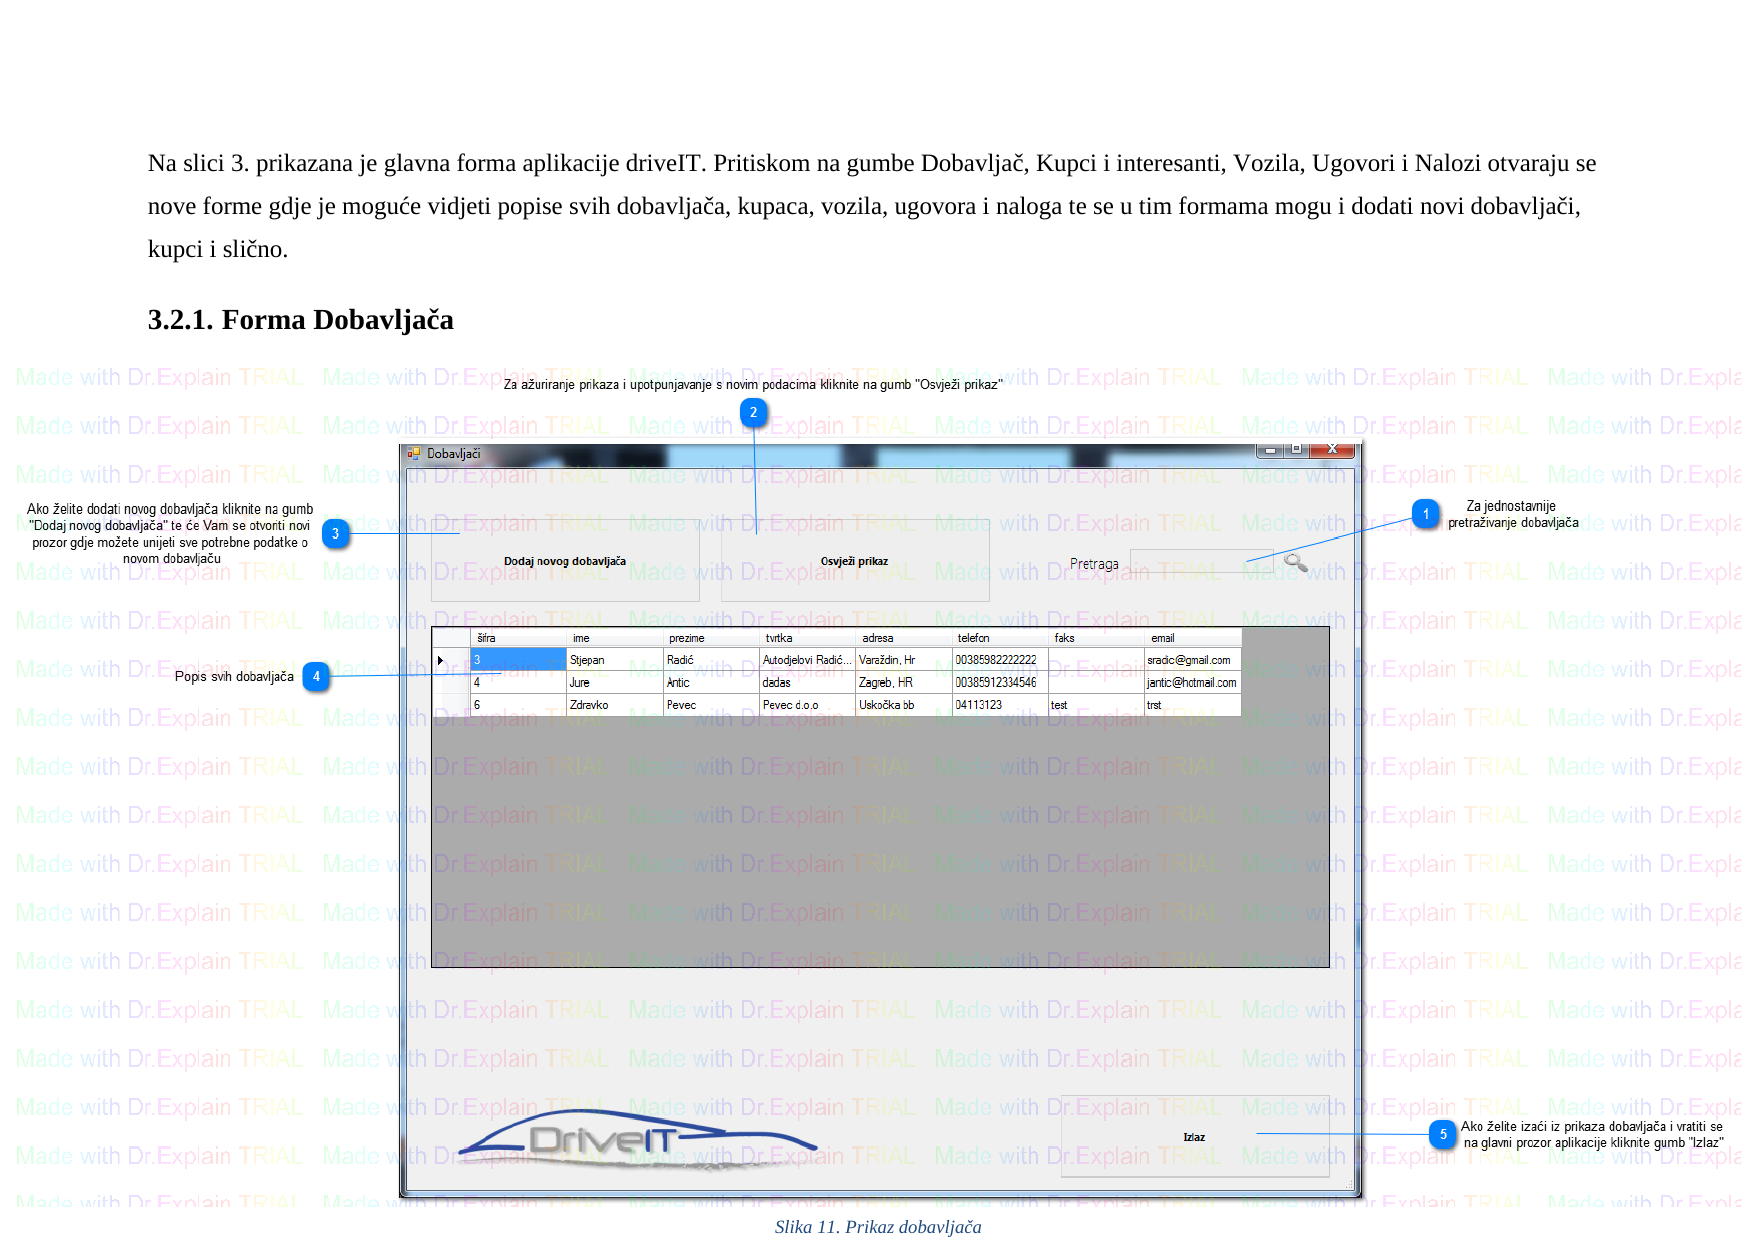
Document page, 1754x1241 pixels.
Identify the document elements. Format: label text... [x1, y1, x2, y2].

text Forma Dobavljača [148, 302, 1606, 336]
text Na slici 3. prikazana je glavna forma aplikacije driveIT. Pritiskom na gumbe Dobavljač, Kupci i interesanti, Vozila, Ugovori i Nalozi otvaraju se nove forme gdje je moguće vidjeti popise svih dobavljača, kupaca, vozila, ugovora i naloga te se u tim formama mogu i dodati novi dobavljači, kupci i slično. [148, 148, 1606, 263]
picture [15, 365, 1742, 1207]
